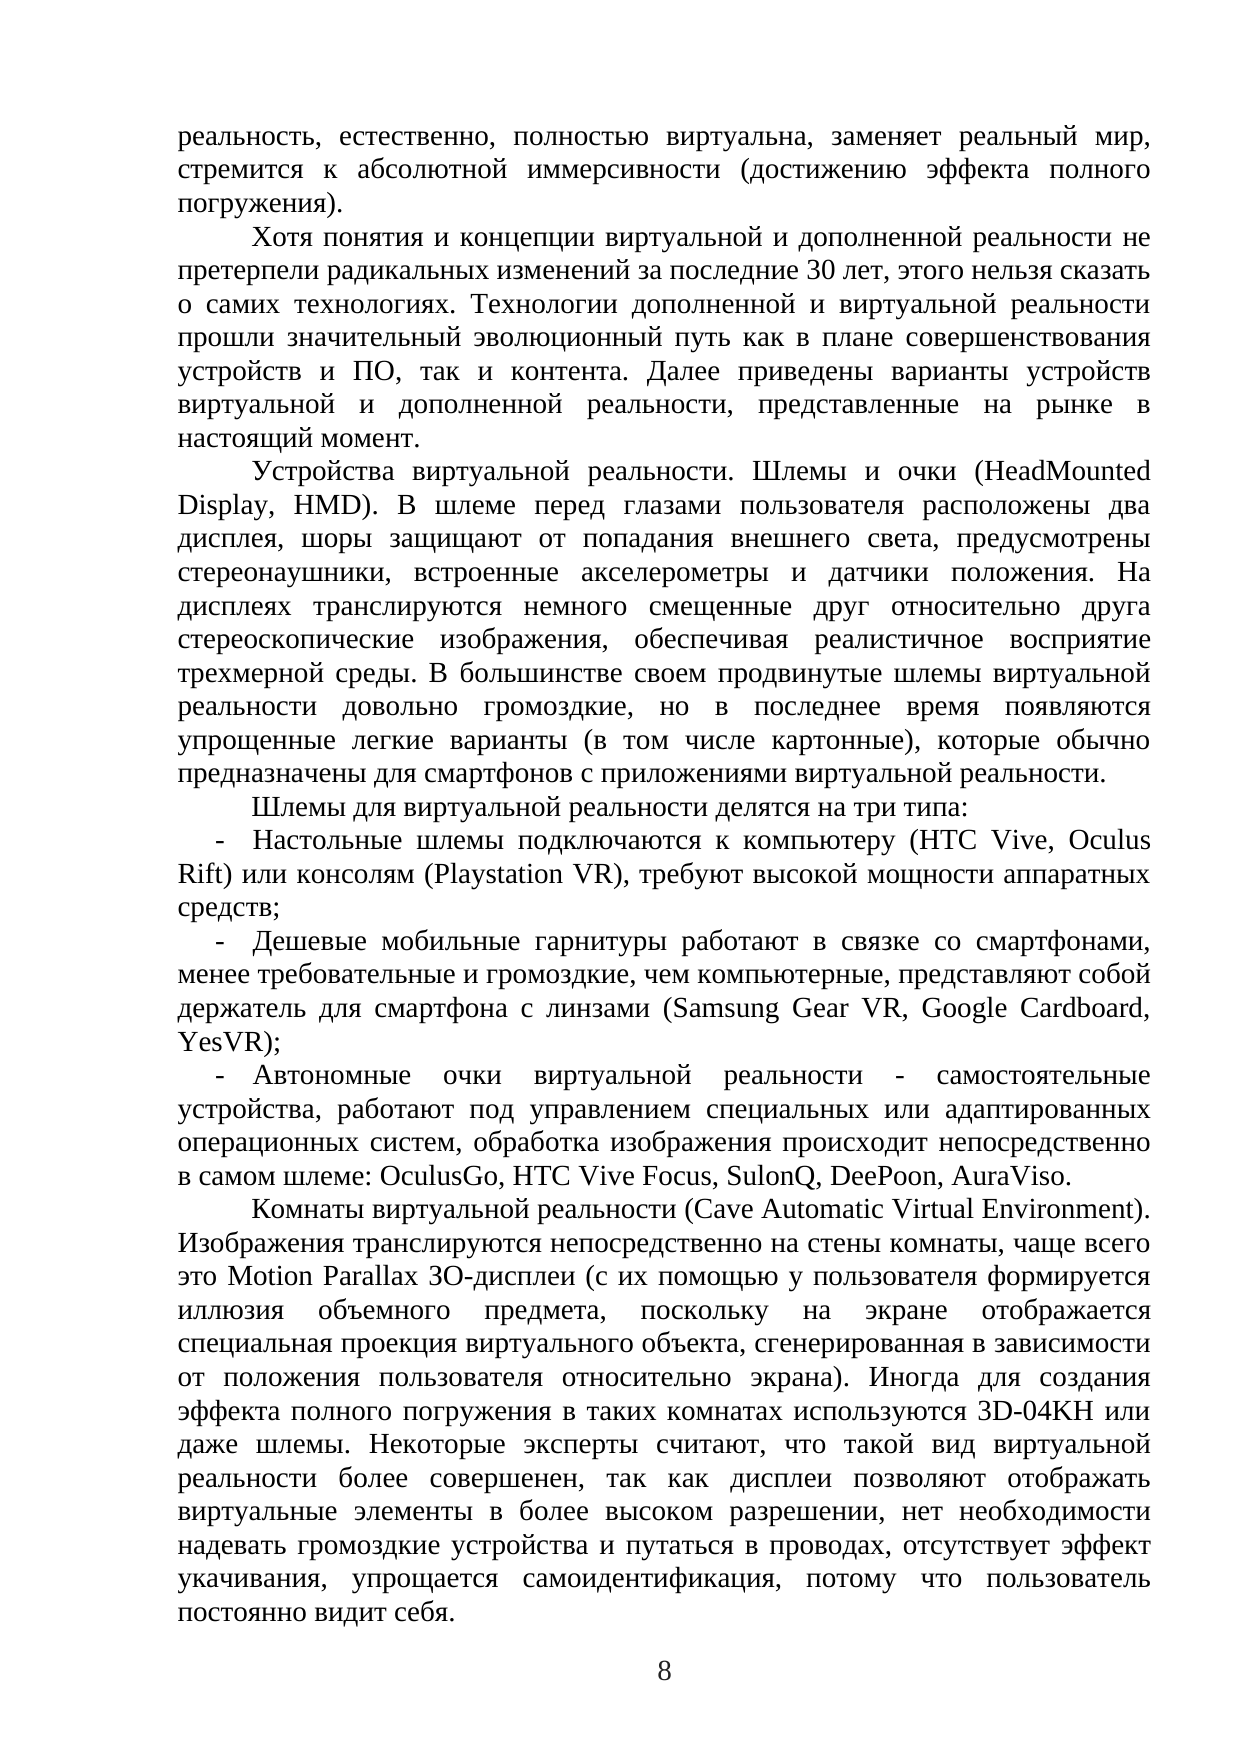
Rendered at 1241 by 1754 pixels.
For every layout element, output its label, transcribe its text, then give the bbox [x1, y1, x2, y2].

text Комнаты виртуальной реальности (Cave Automatic Virtual Environment). Изображения транслируются непосредственно на стены комнаты, чаще всего это Motion Parallax ЗО-дисплеи (с их помощью у пользователя формируется иллюзия объемного предмета, поскольку на экране отображается специальная проекция виртуального объекта, сгенерированная в зависимости от положения пользователя относительно экрана). Иногда для создания эффекта полного погружения в таких комнатах используются 3D-04KH или даже шлемы. Некоторые эксперты считают, что такой вид виртуальной реальности более совершенен, так как дисплеи позволяют отображать виртуальные элементы в более высоком разрешении, нет необходимости надевать громоздкие устройства и путаться в проводах, отсутствует эффект укачивания, упрощается самоидентификация, потому что пользователь постоянно видит себя. [177, 1191, 1152, 1627]
text Шлемы для виртуальной реальности делятся на три типа: [177, 789, 1152, 822]
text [177, 118, 1152, 219]
list Дешевые мобильные гарнитуры работают в связке со смартфонами, менее требовательные и громоздкие, чем компьютерные, представляют собой держатель для смартфона с линзами (Samsung Gear VR, Google Cardboard, YesVR); [177, 923, 1152, 1057]
list Автономные очки виртуальной реальности - самостоятельные устройства, работают под управлением специальных или адаптированных операционных систем, обработка изображения происходит непосредственно в самом шлеме: OculusGo, HTC Vive Focus, SulonQ, DeePoon, AuraViso. [177, 1057, 1152, 1191]
text Устройства виртуальной реальности. Шлемы и очки (HeadMounted Display, HMD). В шлеме перед глазами пользователя расположены два дисплея, шоры защищают от попадания внешнего света, предусмотрены стереонаушники, встроенные акселерометры и датчики положения. На дисплеях транслируются немного смещенные друг относительно друга стереоскопические изображения, обеспечивая реалистичное восприятие трехмерной среды. В большинстве своем продвинутые шлемы виртуальной реальности довольно громоздкие, но в последнее время появляются упрощенные легкие варианты (в том числе картонные), которые обычно предназначены для смартфонов с приложениями виртуальной реальности. [177, 453, 1152, 789]
text Хотя понятия и концепции виртуальной и дополненной реальности не претерпели радикальных изменений за последние 30 лет, этого нельзя сказать о самих технологиях. Технологии дополненной и виртуальной реальности прошли значительный эволюционный путь как в плане совершенствования устройств и ПО, так и контента. Далее приведены варианты устройств виртуальной и дополненной реальности, представленные на рынке в настоящий момент. [177, 219, 1152, 453]
list Настольные шлемы подключаются к компьютеру (HTC Vive, Oculus Rift) или консолям (Playstation VR), требуют высокой мощности аппаратных средств; [177, 822, 1152, 923]
